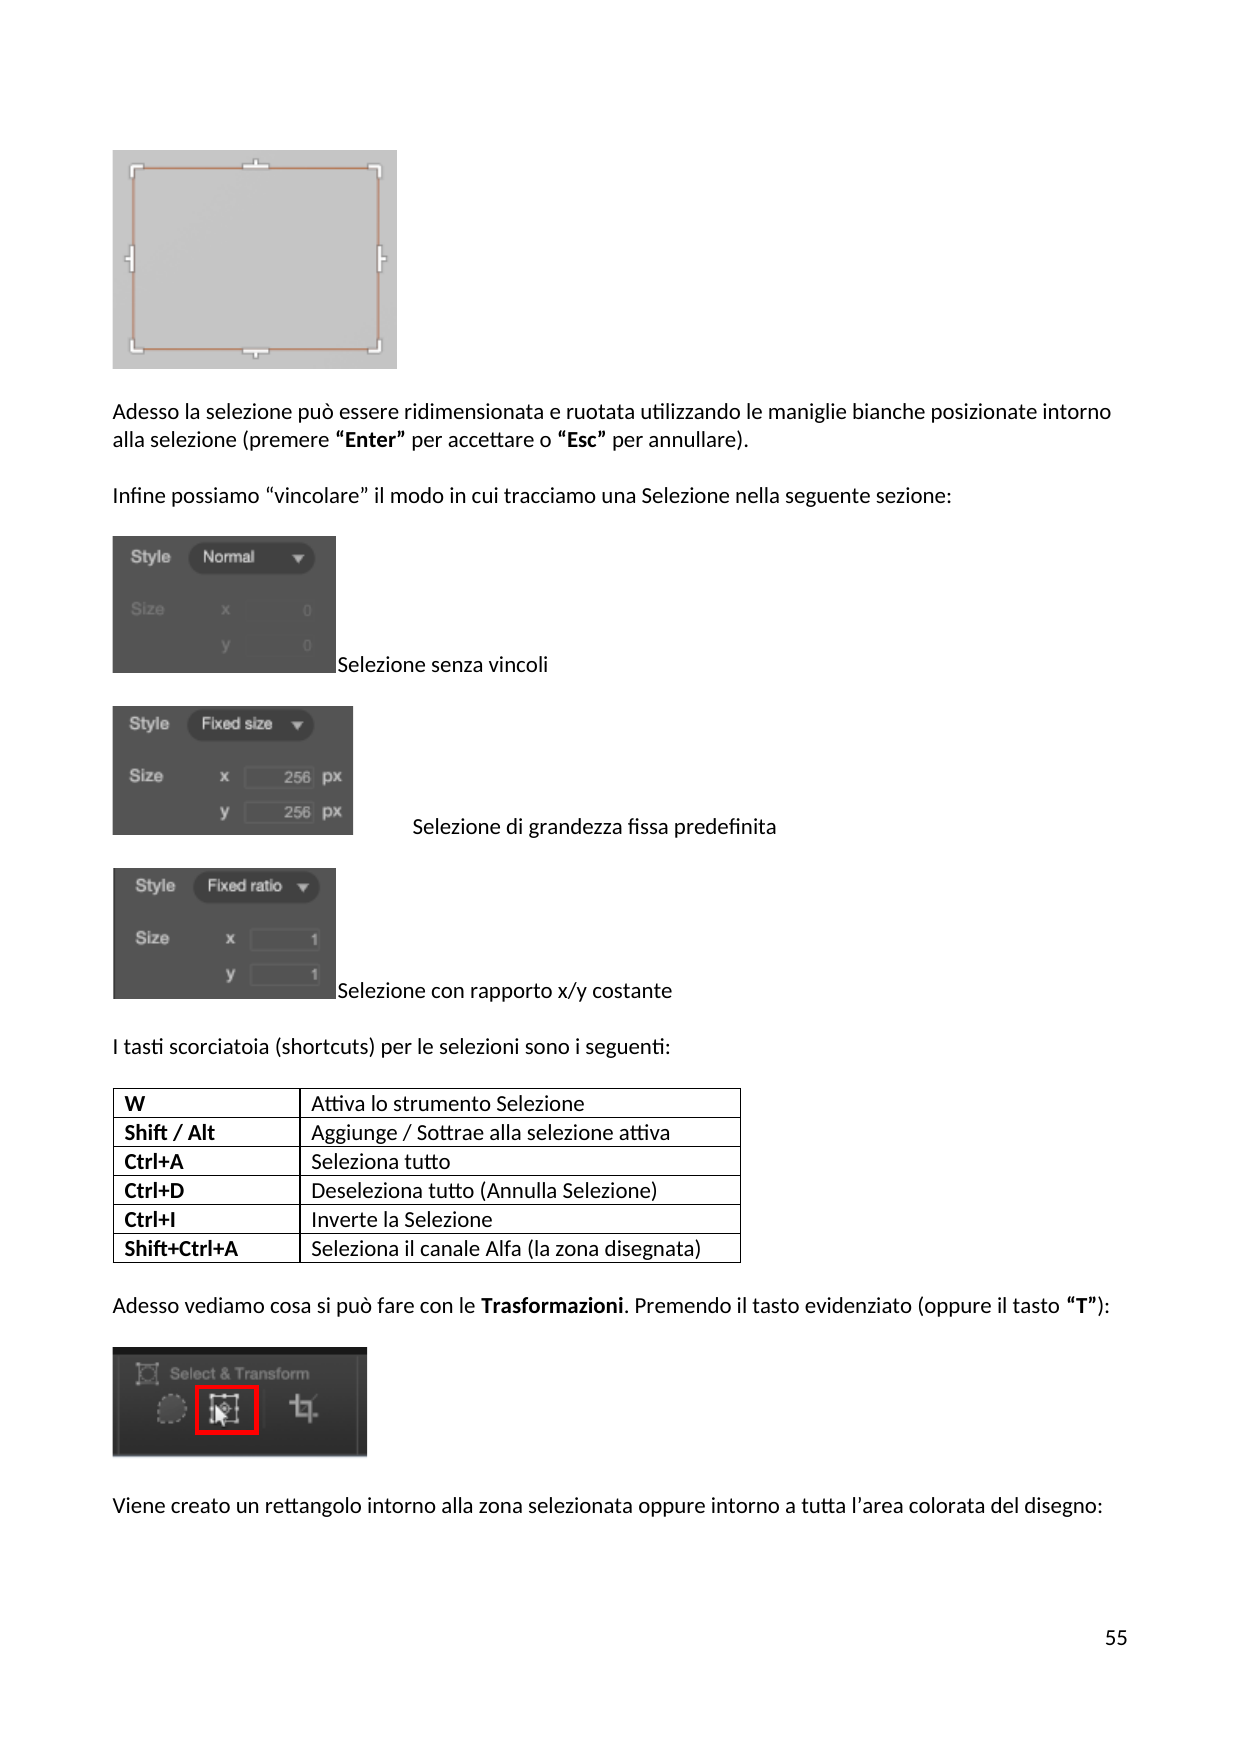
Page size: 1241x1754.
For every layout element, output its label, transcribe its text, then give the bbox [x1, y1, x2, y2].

text Adesso la selezione può essere ridimensionata e ruotata utilizzando le maniglie bianche posizionate intorno alla selezione (premere “Enter” per accettare o “Esc” per annullare). [112, 397, 1128, 453]
table_cell Deseleziona tutto (Annulla Selezione) [301, 1176, 740, 1204]
picture [112, 868, 336, 999]
table_cell Shift+Ctrl+A [114, 1234, 299, 1262]
text Selezione senza vincoli [112, 537, 1128, 678]
picture [112, 706, 354, 835]
picture [112, 150, 397, 369]
table_cell Shift / Alt [114, 1118, 299, 1146]
text Selezione con rapporto x/y costante [112, 868, 1128, 1004]
table_cell Inverte la Selezione [301, 1205, 740, 1233]
table_header Attiva lo strumento Selezione [301, 1089, 740, 1117]
table_cell Seleziona tutto [301, 1147, 740, 1175]
table_cell Seleziona il canale Alfa (la zona disegnata) [301, 1234, 740, 1262]
text Adesso vediamo cosa si può fare con le Trasformazioni. Premendo il tasto evidenziato (oppure il tasto “T”): [112, 1291, 1128, 1319]
table_cell Ctrl+A [114, 1147, 299, 1175]
table_cell Ctrl+I [114, 1205, 299, 1233]
table_header W [114, 1089, 299, 1117]
picture [112, 536, 336, 673]
picture [112, 1347, 368, 1463]
table_cell Aggiunge / Sottrae alla selezione attiva [301, 1118, 740, 1146]
table_cell Ctrl+D [114, 1176, 299, 1204]
text Infine possiamo “vincolare” il modo in cui tracciamo una Selezione nella seguente sezione: [112, 481, 1128, 509]
text Viene creato un rettangolo intorno alla zona selezionata oppure intorno a tutta l’area colorata del disegno: [112, 1491, 1128, 1519]
text I tasti scorciatoia (shortcuts) per le selezioni sono i seguenti: [112, 1032, 1128, 1060]
text Selezione di grandezza fissa predefinita [112, 707, 1128, 840]
